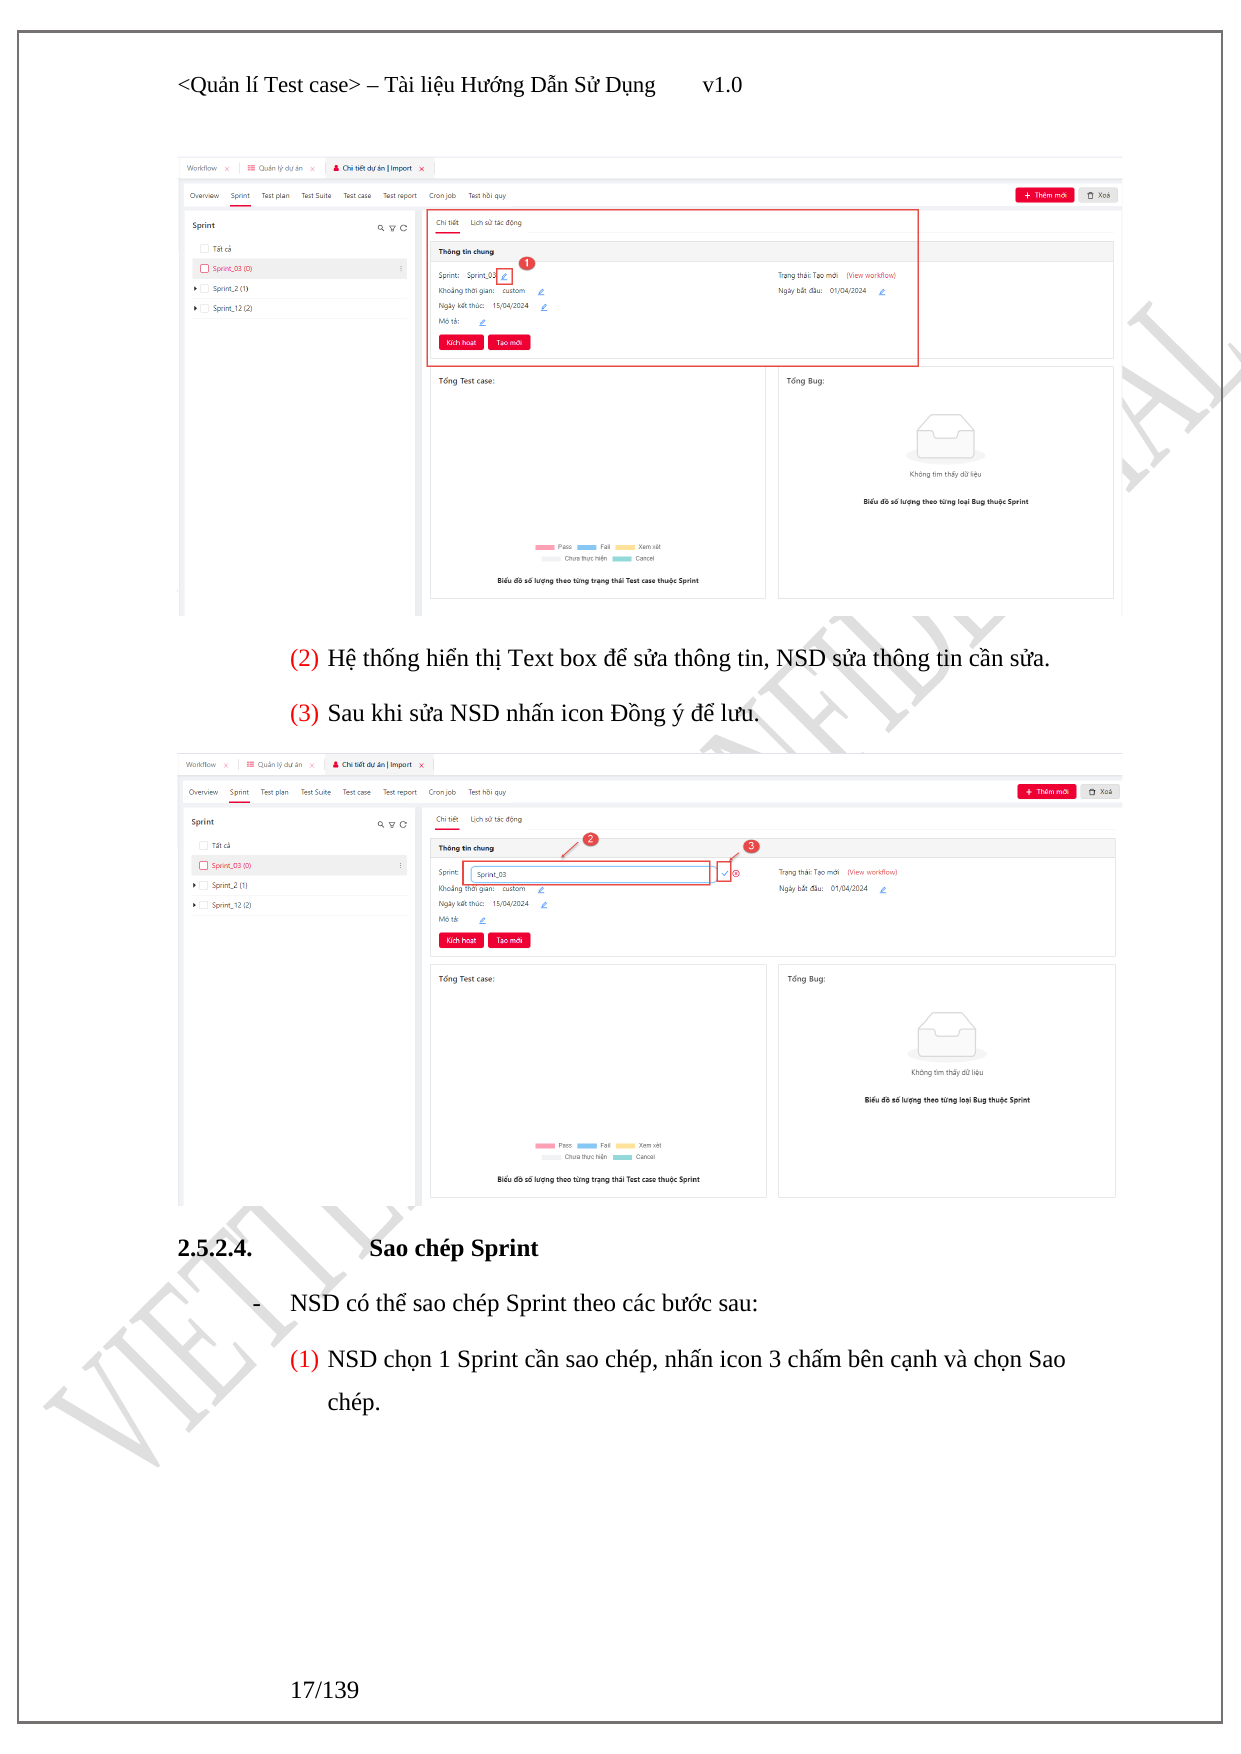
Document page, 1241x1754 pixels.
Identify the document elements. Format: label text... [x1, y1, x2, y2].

list Sau khi sửa NSD nhấn icon Đồng ý để lưu. [290, 698, 1121, 727]
picture [177, 156, 1123, 616]
picture [177, 753, 1123, 1206]
list Sao chép Sprint [177, 1233, 1121, 1261]
list Hệ thống hiển thị Text box để sửa thông tin, NSD sửa thông tin cần sửa. [290, 643, 1121, 671]
list NSD có thể sao chép Sprint theo các bước sau: [252, 1288, 1121, 1317]
list NSD chọn 1 Sprint cần sao chép, nhấn icon 3 chấm bên cạnh và chọn Sao chép. [290, 1344, 1121, 1416]
